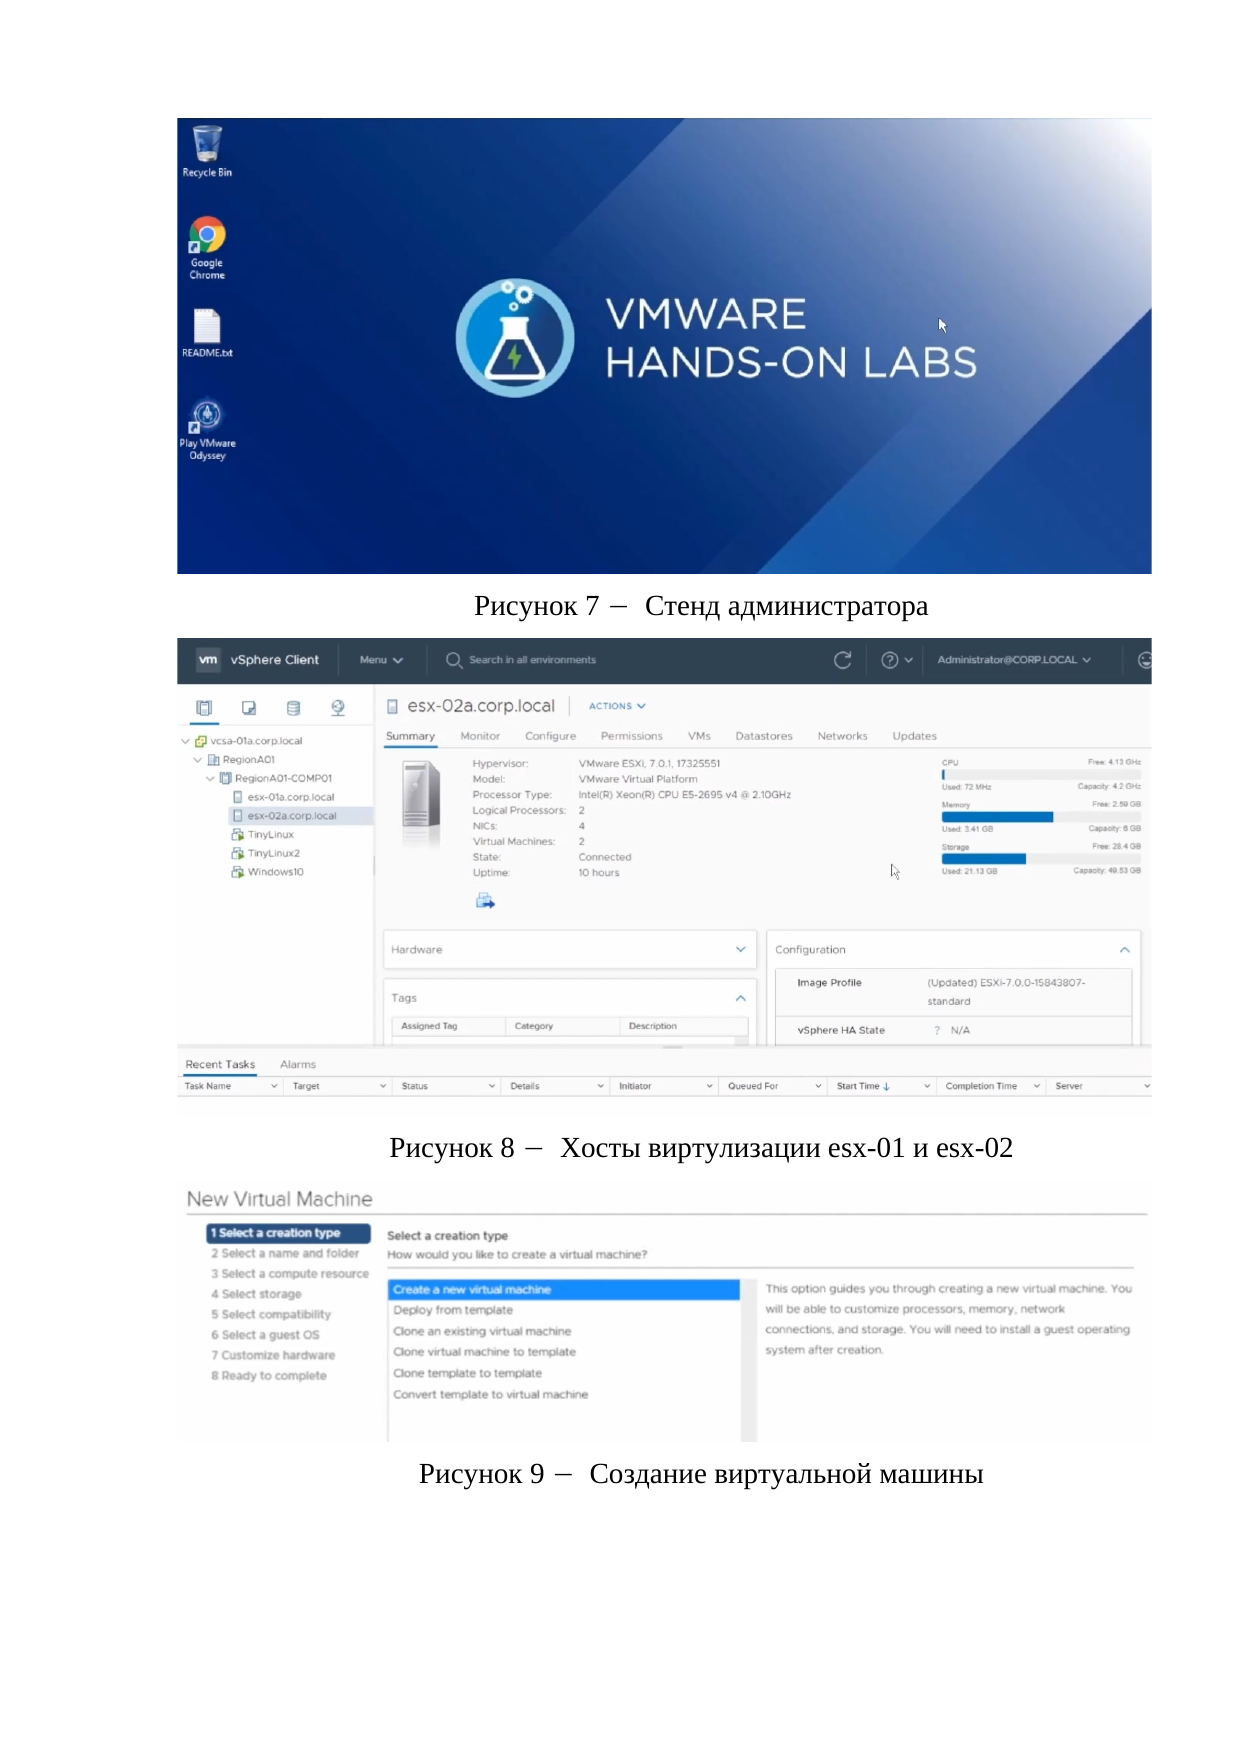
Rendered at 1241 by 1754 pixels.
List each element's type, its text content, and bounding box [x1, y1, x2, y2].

text Рисунок 9 Создание виртуальной машины [177, 1456, 1152, 1490]
text Рисунок 7 Стенд администратора [177, 588, 1152, 621]
text Рисунок 8 Хосты виртулизации esx-01 и esx-02 [177, 1131, 1152, 1164]
picture [177, 638, 1152, 1117]
picture [177, 1181, 1152, 1442]
picture [177, 118, 1152, 574]
